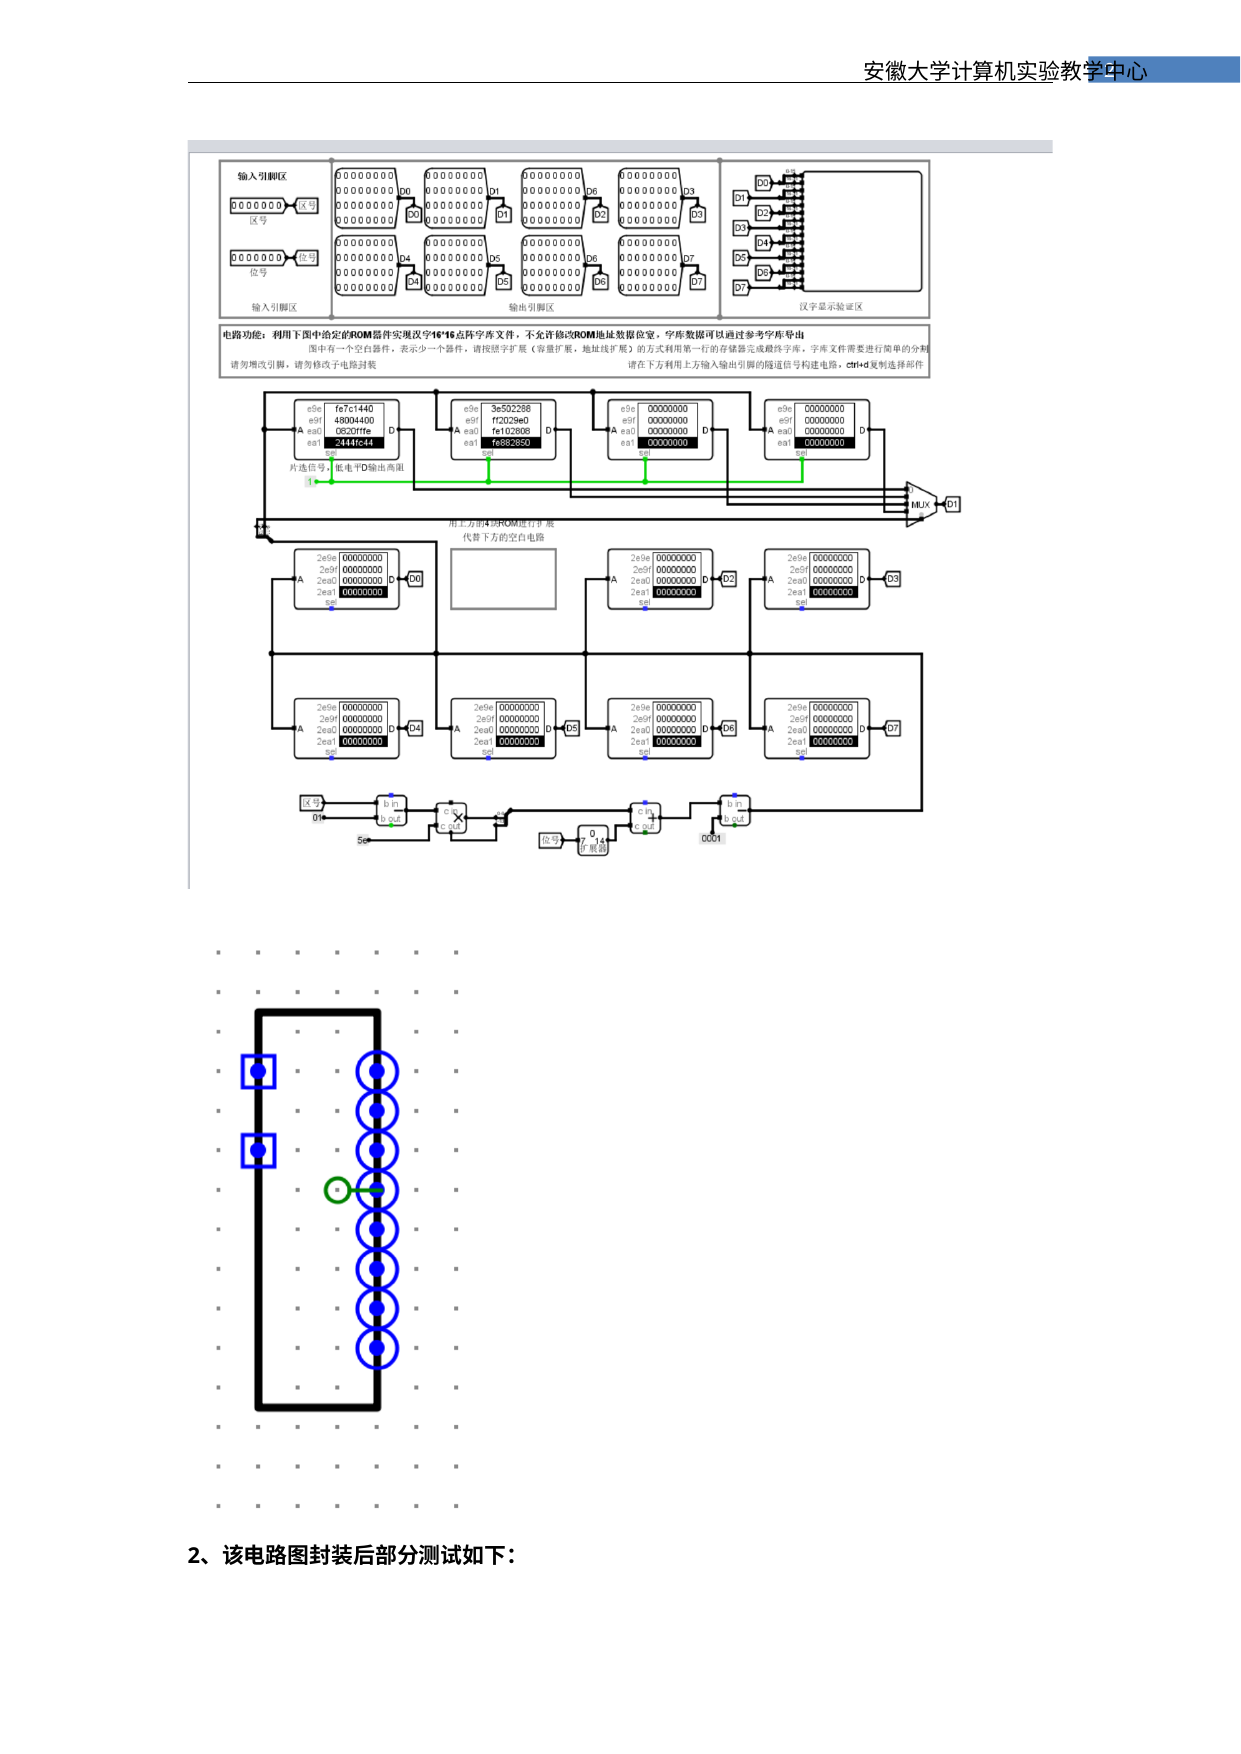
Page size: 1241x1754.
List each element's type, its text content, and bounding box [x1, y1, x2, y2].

picture [187, 140, 1053, 889]
picture [187, 920, 468, 1509]
text 2、该电路图封装后部分测试如下： [187, 1538, 1053, 1570]
